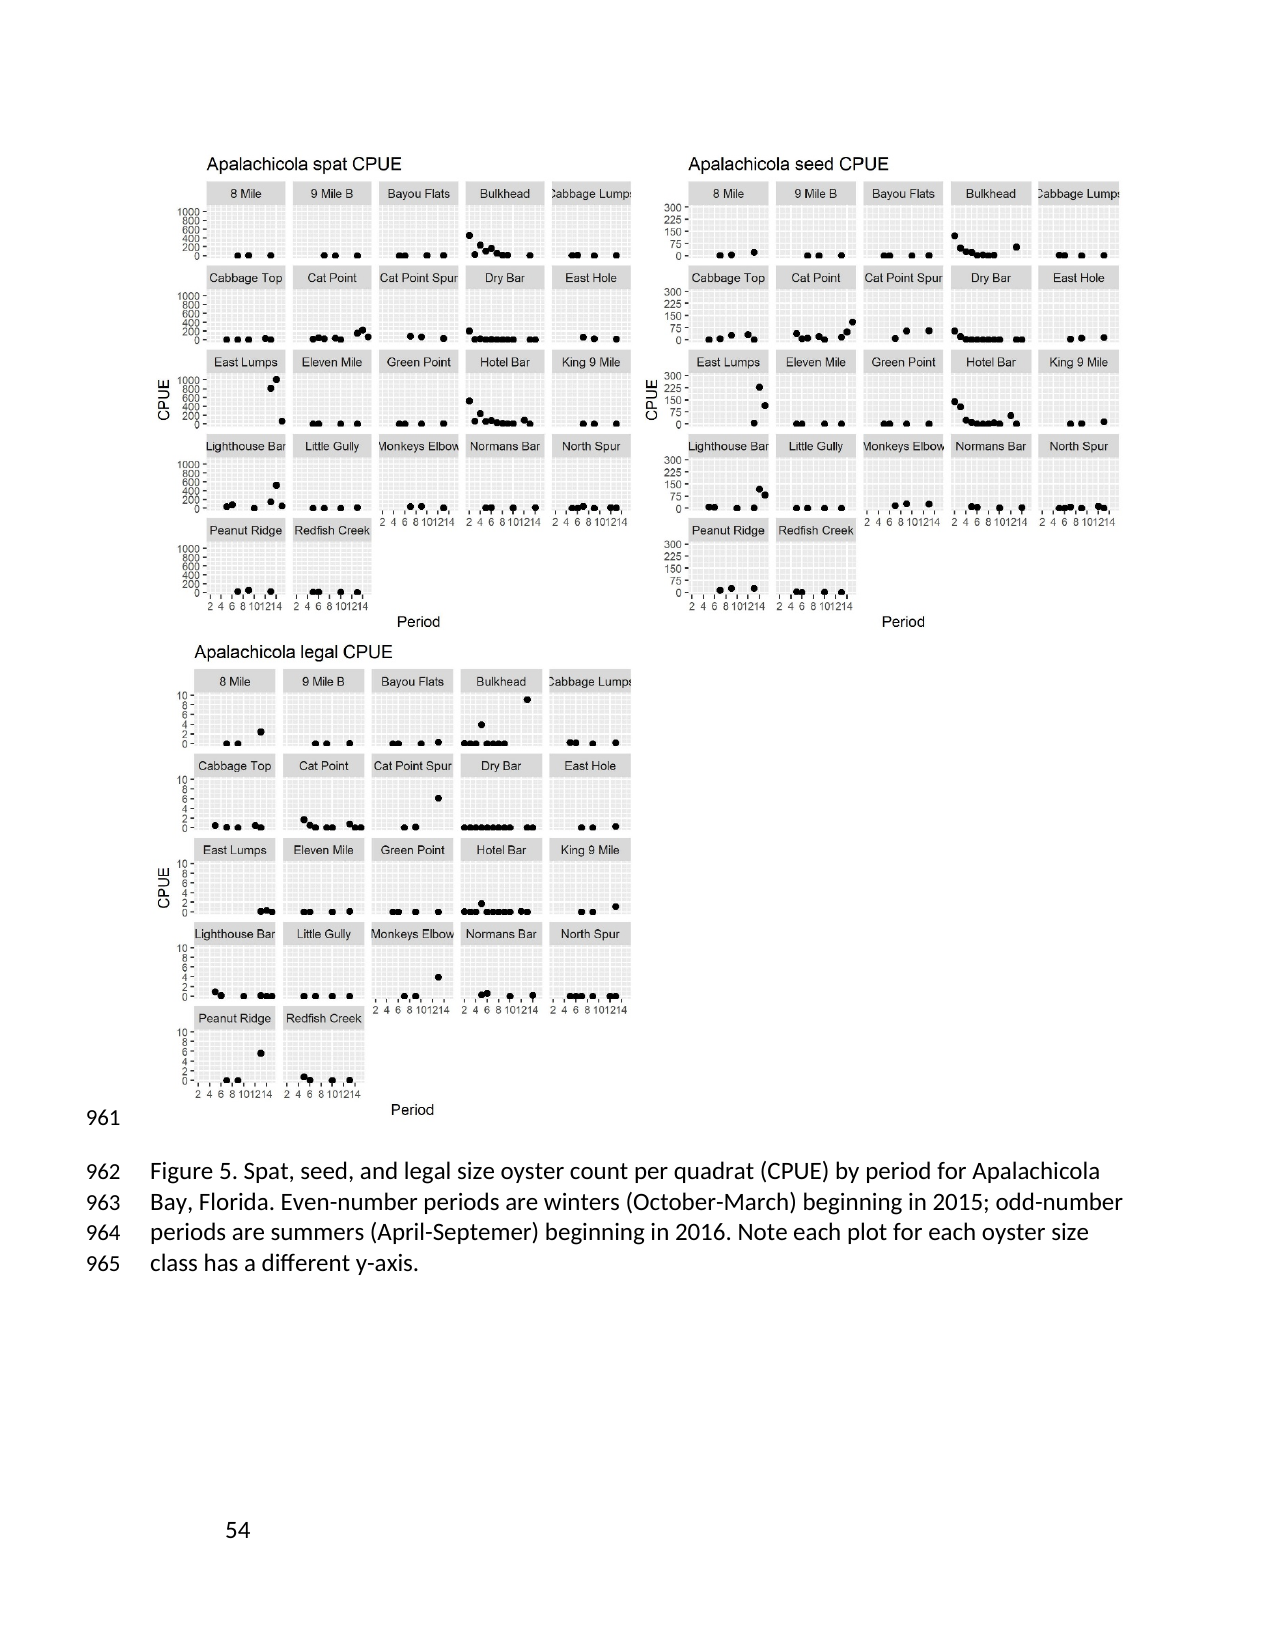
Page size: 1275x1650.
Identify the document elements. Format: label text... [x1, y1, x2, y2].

picture [150, 150, 1125, 1125]
text Figure 5. Spat, seed, and legal size oyster count per quadrat (CPUE) by period for Apalachicola Bay, Florida. Even-number periods are winters (October-March) beginning in 2015; odd-number periods are summers (April-Septemer) beginning in 2016. Note each plot for each oyster size class has a different y-axis. [150, 1156, 1125, 1278]
